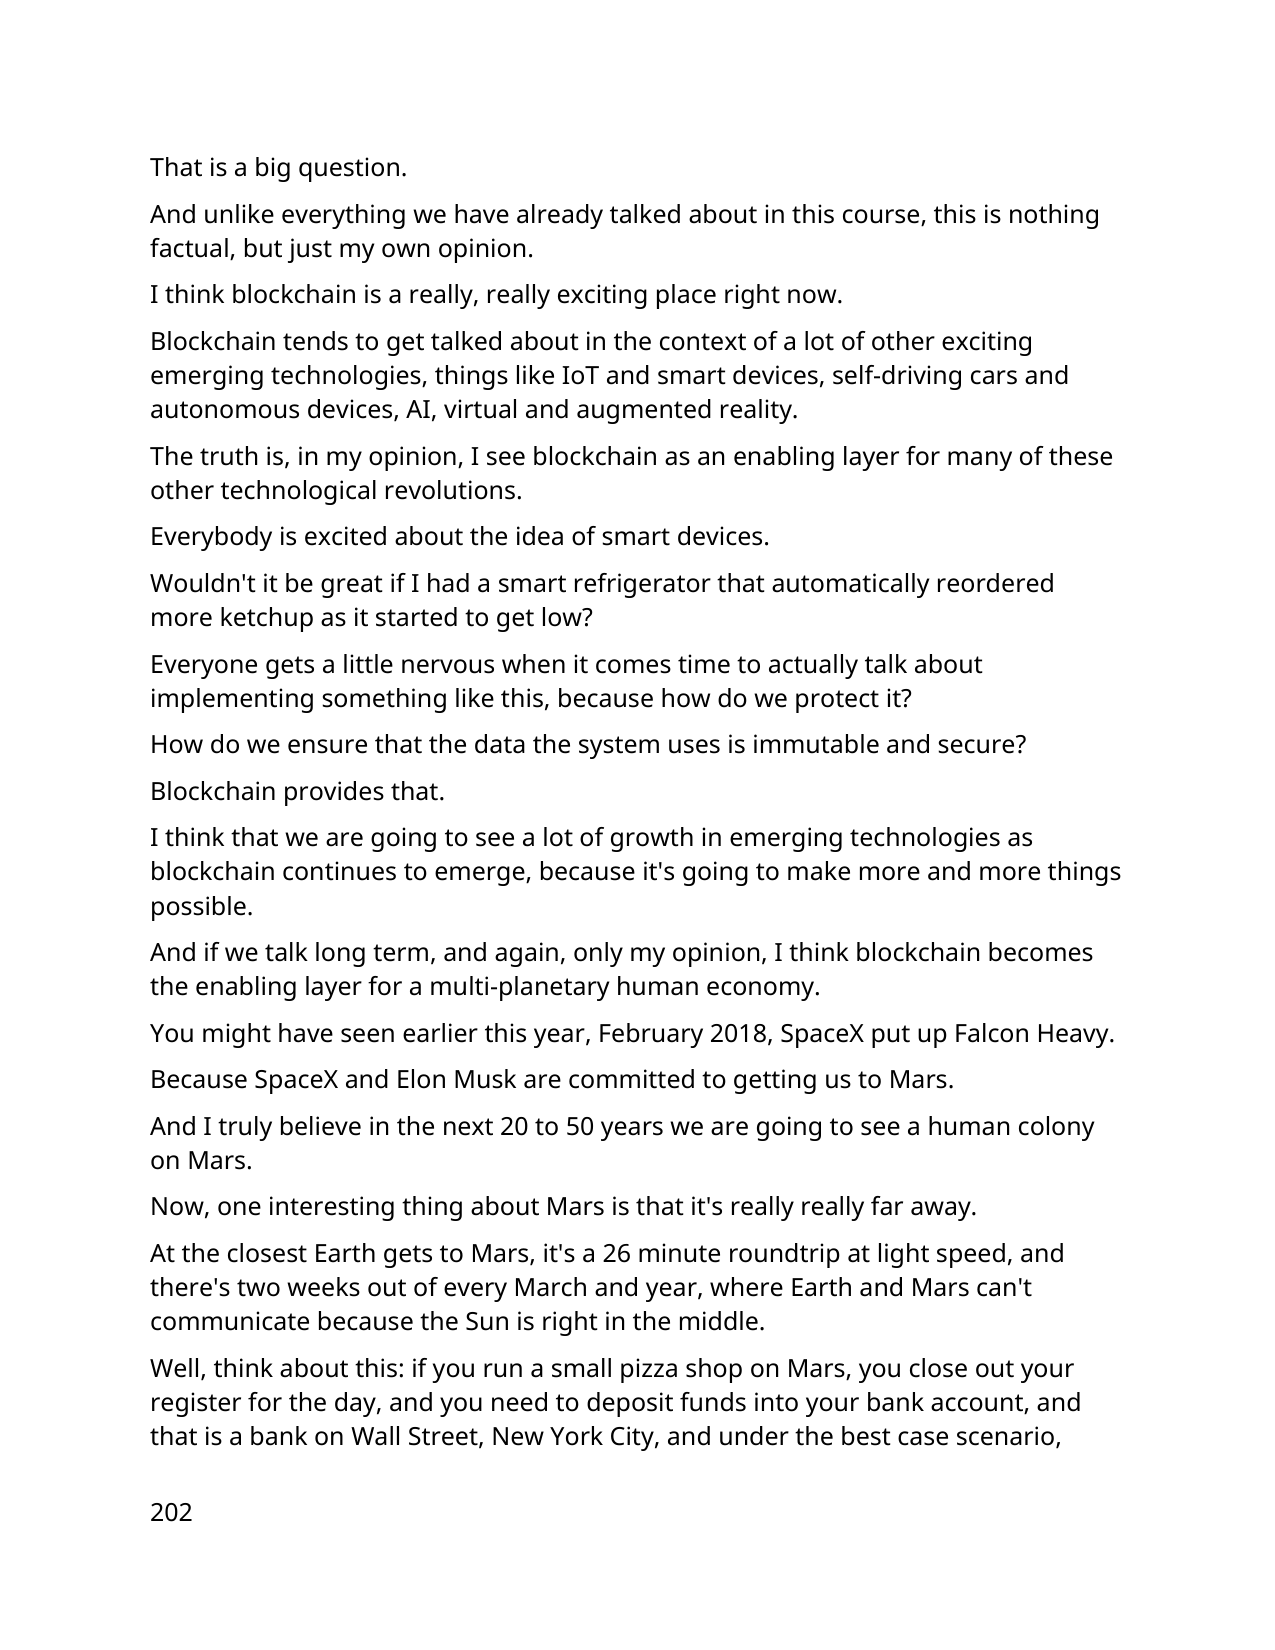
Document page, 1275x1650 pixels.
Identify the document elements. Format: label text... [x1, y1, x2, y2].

text And if we talk long term, and again, only my opinion, I think blockchain becomes the enabling layer for a multi-planetary human economy. [150, 935, 1125, 1003]
text Everyone gets a little nervous when it comes time to actually talk about implementing something like this, because how do we protect it? [150, 646, 1125, 714]
text Now, one interesting thing about Mars is that it's really really far away. [150, 1189, 1125, 1223]
text I think blockchain is a really, really exciting place right now. [150, 277, 1125, 311]
text That is a big question. [150, 150, 1125, 184]
text And I truly believe in the next 20 to 50 years we are going to see a human colony on Mars. [150, 1108, 1125, 1177]
text Blockchain tends to get talked about in the context of a lot of other exciting emerging technologies, things like IoT and smart devices, self-driving cars and autonomous devices, AI, virtual and augmented reality. [150, 324, 1125, 426]
text The truth is, in my opinion, I see blockchain as an enabling layer for many of these other technological revolutions. [150, 438, 1125, 507]
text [150, 1350, 1125, 1452]
text And unlike everything we have already talked about in this course, this is nothing factual, but just my own opinion. [150, 197, 1125, 265]
text Everybody is excited about the idea of smart devices. [150, 519, 1125, 553]
text At the closest Earth gets to Mars, it's a 26 minute roundtrip at light speed, and there's two weeks out of every March and year, where Earth and Mars can't communicate because the Sun is right in the middle. [150, 1236, 1125, 1338]
text Wouldn't it be great if I had a smart refrigerator that automatically reordered more ketchup as it started to get low? [150, 566, 1125, 634]
text You might have seen earlier this year, February 2018, SpaceX put up Falcon Heavy. [150, 1015, 1125, 1049]
text Because SpaceX and Elon Musk are committed to getting us to Mars. [150, 1062, 1125, 1096]
text I think that we are going to see a lot of growth in emerging technologies as blockchain continues to emerge, because it's going to make more and more things possible. [150, 820, 1125, 922]
text Blockchain provides that. [150, 773, 1125, 807]
text How do we ensure that the data the system uses is immutable and secure? [150, 727, 1125, 761]
